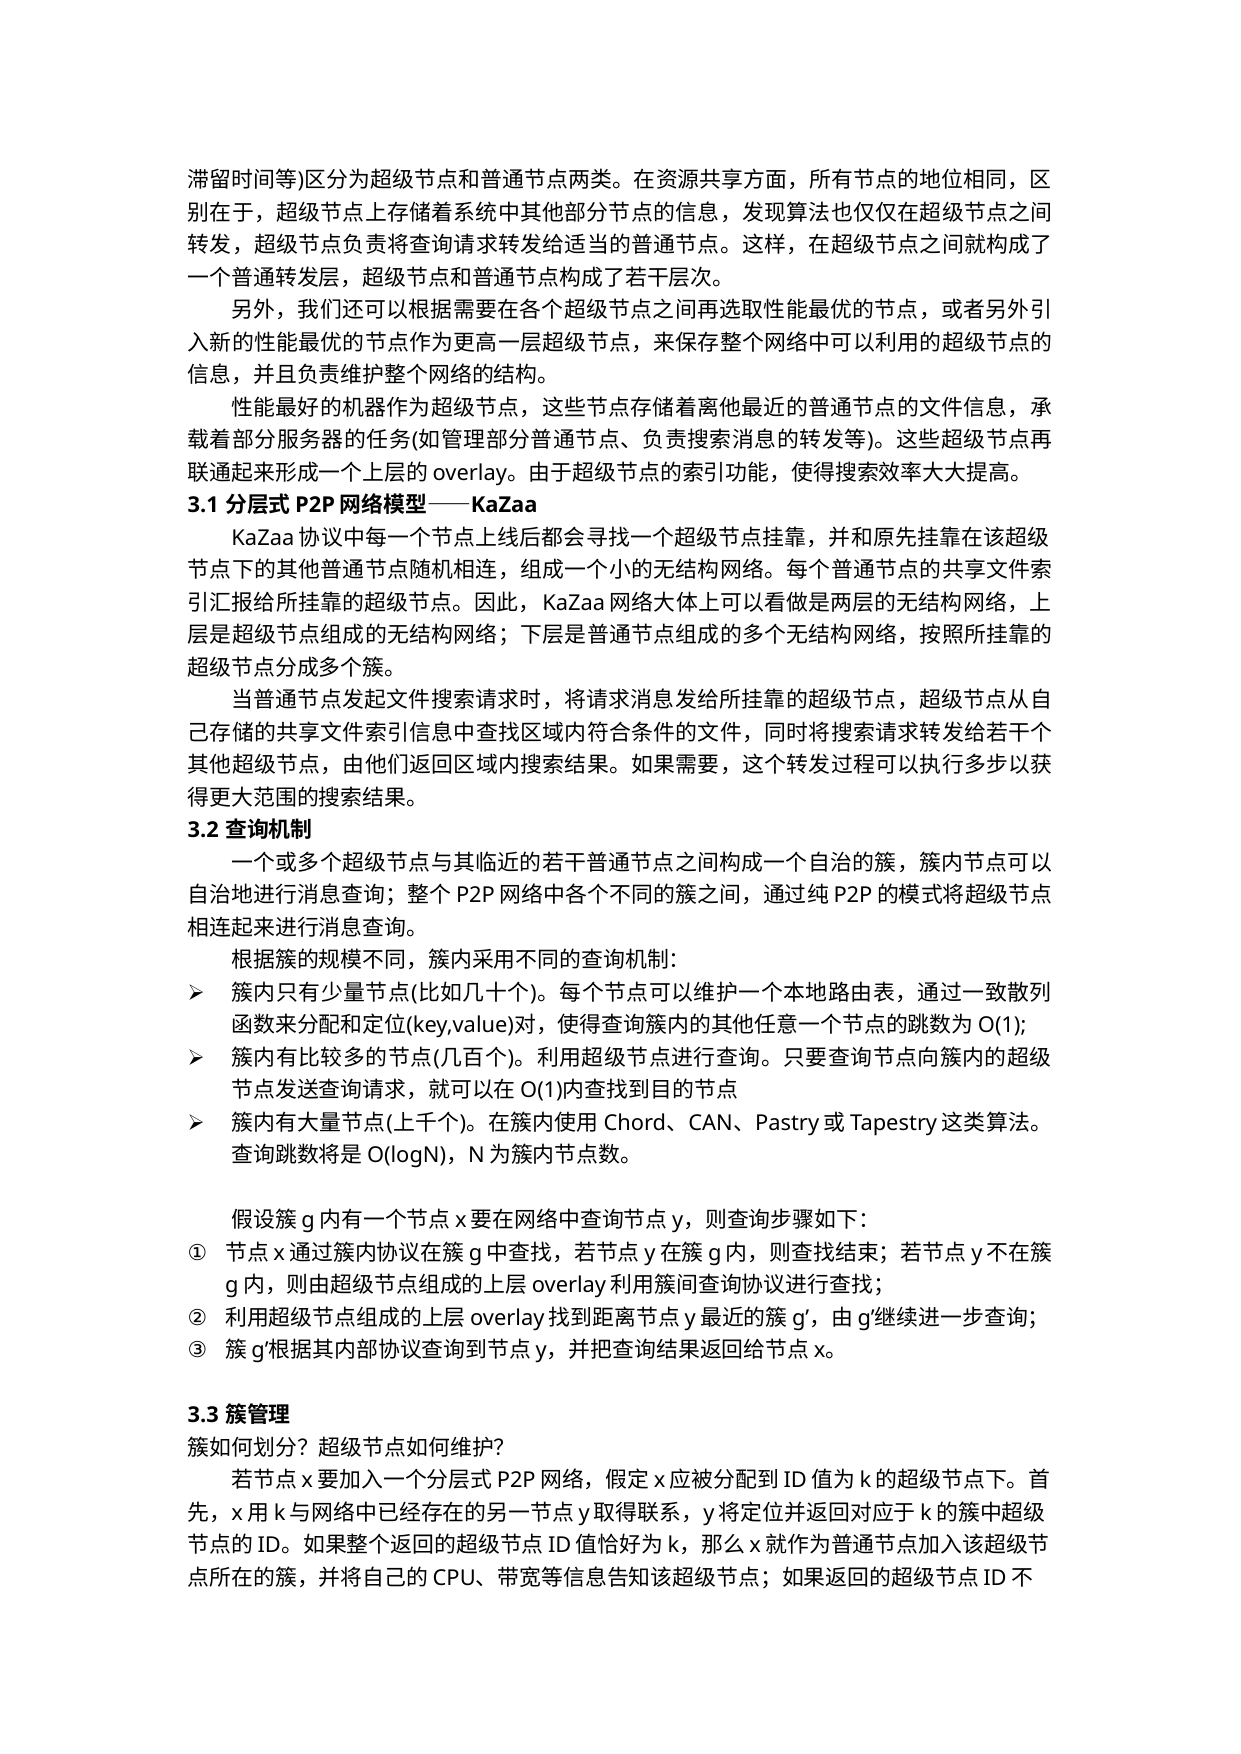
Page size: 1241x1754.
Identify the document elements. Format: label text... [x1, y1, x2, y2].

list 利用超级节点组成的上层overlay找到距离节点y最近的簇g’，由g’继续进一步查询； [187, 1299, 1053, 1332]
text 根据簇的规模不同，簇内采用不同的查询机制： [187, 942, 1053, 974]
text 当普通节点发起文件搜索请求时，将请求消息发给所挂靠的超级节点，超级节点从自己存储的共享文件索引信息中查找区域内符合条件的文件，同时将搜索请求转发给若干个其他超级节点，由他们返回区域内搜索结果。如果需要，这个转发过程可以执行多步以获得更大范围的搜索结果。 [187, 682, 1053, 812]
text 性能最好的机器作为超级节点，这些节点存储着离他最近的普通节点的文件信息，承载着部分服务器的任务(如管理部分普通节点、负责搜索消息的转发等)。这些超级节点再联通起来形成一个上层的overlay。由于超级节点的索引功能，使得搜索效率大大提高。 [187, 389, 1053, 487]
text KaZaa协议中每一个节点上线后都会寻找一个超级节点挂靠，并和原先挂靠在该超级节点下的其他普通节点随机相连，组成一个小的无结构网络。每个普通节点的共享文件索引汇报给所挂靠的超级节点。因此，KaZaa网络大体上可以看做是两层的无结构网络，上层是超级节点组成的无结构网络；下层是普通节点组成的多个无结构网络，按照所挂靠的超级节点分成多个簇。 [187, 519, 1053, 682]
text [187, 1429, 1053, 1592]
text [187, 162, 1053, 292]
list 分层式P2P网络模型——KaZaa [187, 487, 1053, 519]
list 簇内只有少量节点(比如几十个)。每个节点可以维护一个本地路由表，通过一致散列函数来分配和定位(key,value)对，使得查询簇内的其他任意一个节点的跳数为O(1); [187, 974, 1053, 1039]
text 假设簇g内有一个节点x要在网络中查询节点y，则查询步骤如下： [187, 1202, 1053, 1234]
list 簇管理 [187, 1397, 1053, 1429]
list 查询机制 [187, 812, 1053, 844]
list 簇g’根据其内部协议查询到节点y，并把查询结果返回给节点x。 [187, 1332, 1053, 1364]
text 另外，我们还可以根据需要在各个超级节点之间再选取性能最优的节点，或者另外引入新的性能最优的节点作为更高一层超级节点，来保存整个网络中可以利用的超级节点的信息，并且负责维护整个网络的结构。 [187, 292, 1053, 389]
list 簇内有大量节点(上千个)。在簇内使用Chord、CAN、Pastry或Tapestry这类算法。查询跳数将是O(logN)，N为簇内节点数。 [187, 1104, 1053, 1169]
text 一个或多个超级节点与其临近的若干普通节点之间构成一个自治的簇，簇内节点可以自治地进行消息查询；整个P2P网络中各个不同的簇之间，通过纯P2P的模式将超级节点相连起来进行消息查询。 [187, 844, 1053, 942]
list 节点x通过簇内协议在簇g中查找，若节点y在簇g内，则查找结束；若节点y不在簇g内，则由超级节点组成的上层overlay利用簇间查询协议进行查找； [187, 1234, 1053, 1299]
list 簇内有比较多的节点(几百个)。利用超级节点进行查询。只要查询节点向簇内的超级节点发送查询请求，就可以在O(1)内查找到目的节点 [187, 1039, 1053, 1104]
